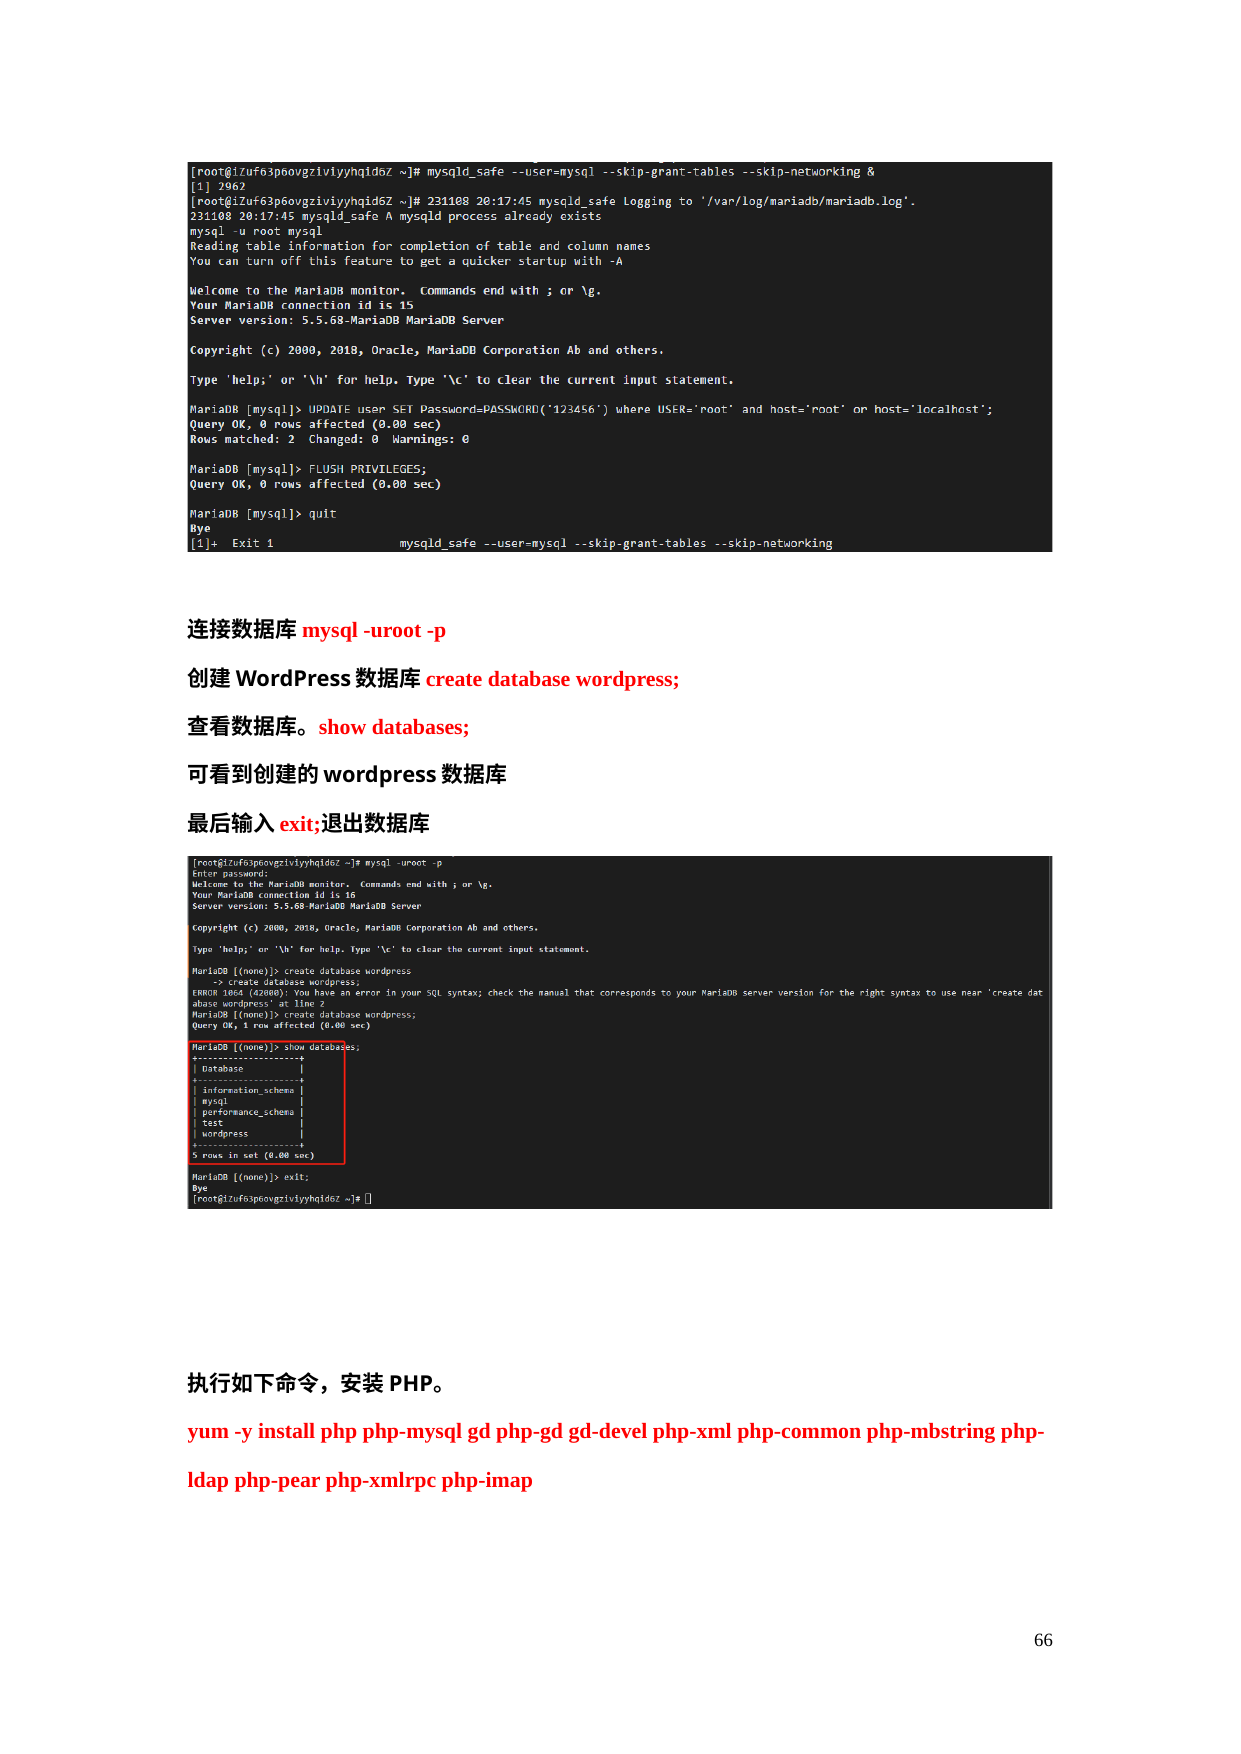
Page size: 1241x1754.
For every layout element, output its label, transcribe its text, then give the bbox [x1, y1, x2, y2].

text 执行如下命令，安装PHP。 [187, 1366, 1053, 1398]
picture [187, 162, 1053, 552]
text 最后输入exit;退出数据库 [187, 805, 1053, 838]
picture [187, 856, 1053, 1209]
text 查看数据库。show databases; [187, 709, 1053, 741]
text yum -y install php php-mysql gd php-gd gd-devel php-xml php-common php-mbstring php-ldap php-pear php-xmlrpc php-imap [187, 1414, 1053, 1496]
text 创建WordPress数据库create database wordpress; [187, 660, 1053, 693]
text 连接数据库 mysql -uroot -p [187, 612, 1053, 644]
text 可看到创建的wordpress数据库 [187, 757, 1053, 789]
